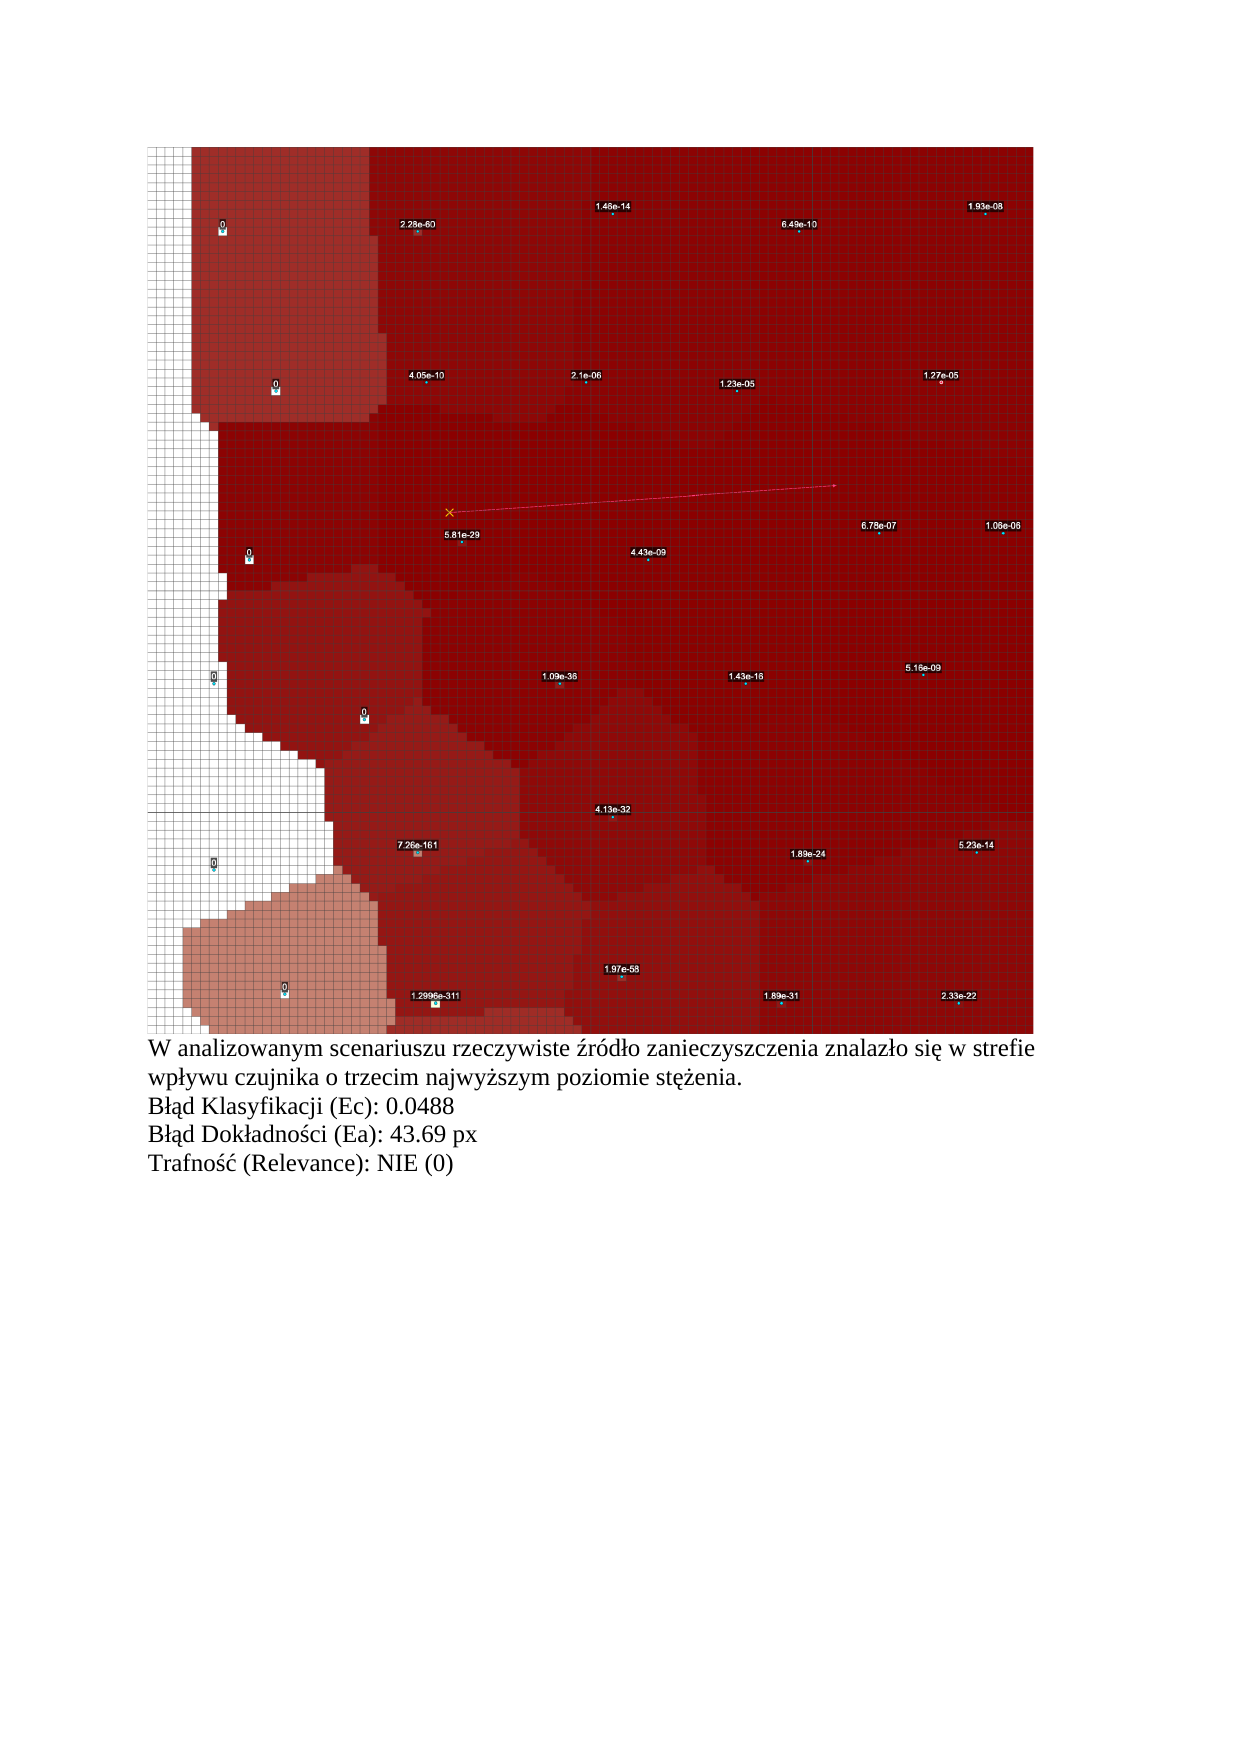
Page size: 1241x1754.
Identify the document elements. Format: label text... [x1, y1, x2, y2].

text W analizowanym scenariuszu rzeczywiste źródło zanieczyszczenia znalazło się w strefie wpływu czujnika o trzecim najwyższym poziomie stężenia. [148, 1033, 1093, 1091]
picture [147, 147, 1034, 1034]
text Błąd Klasyfikacji (Ec): 0.0488 [148, 1091, 1093, 1119]
text Trafność (Relevance): NIE (0) [148, 1148, 1093, 1177]
text Błąd Dokładności (Ea): 43.69 px [148, 1119, 1093, 1148]
